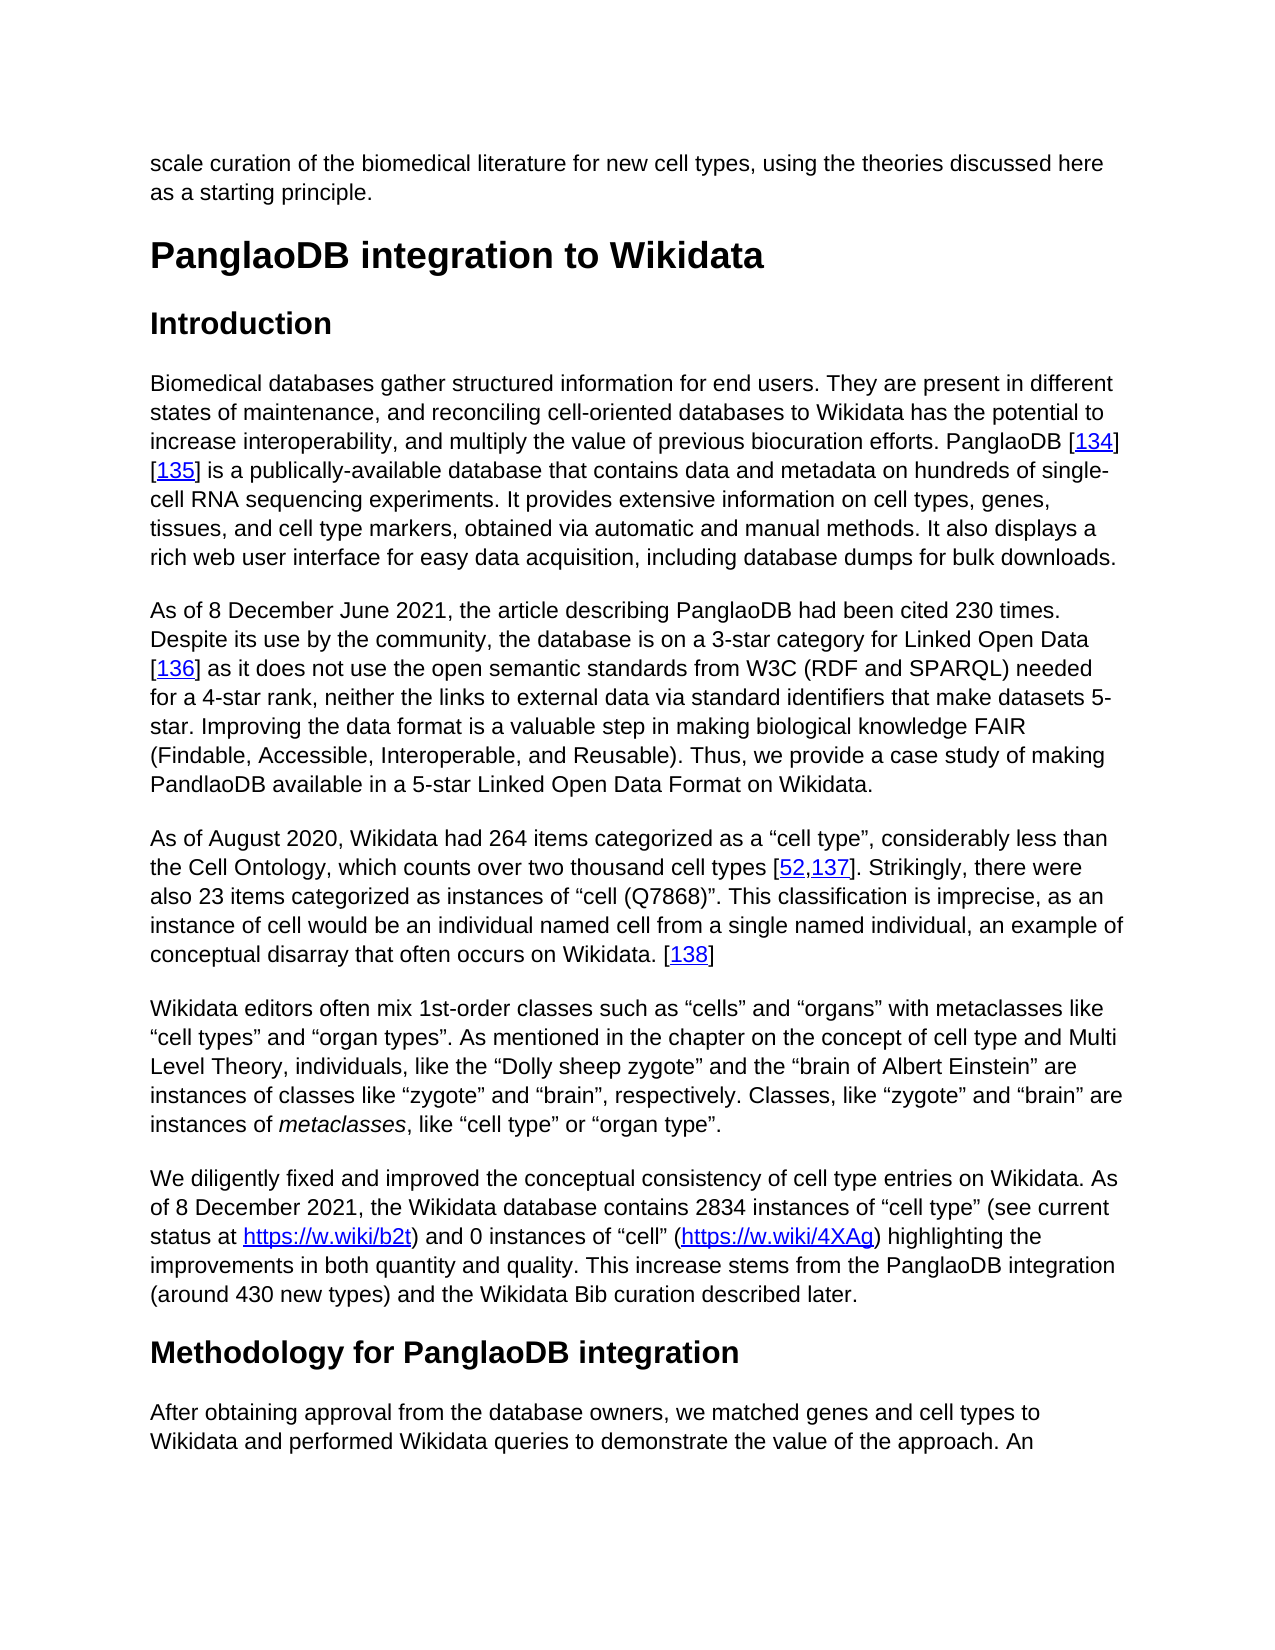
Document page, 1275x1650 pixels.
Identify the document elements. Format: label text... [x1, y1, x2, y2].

text As of 8 December June 2021, the article describing PanglaoDB had been cited 230 times. Despite its use by the community, the database is on a 3-star category for Linked Open Data [136] as it does not use the open semantic standards from W3C (RDF and SPARQL) needed for a 4-star rank, neither the links to external data via standard identifiers that make datasets 5-star. Improving the data format is a valuable step in making biological knowledge FAIR (Findable, Accessible, Interoperable, and Reusable). Thus, we provide a case study of making PandlaoDB available in a 5-star Linked Open Data Format on Wikidata. [150, 597, 1125, 798]
text Biomedical databases gather structured information for end users. They are present in different states of maintenance, and reconciling cell-oriented databases to Wikidata has the potential to increase interoperability, and multiply the value of previous biocuration efforts. PanglaoDB [134] [135] is a publically-available database that contains data and metadata on hundreds of single-cell RNA sequencing experiments. It provides extensive information on cell types, genes, tissues, and cell type markers, obtained via automatic and manual methods. It also displays a rich web user interface for easy data acquisition, including database dumps for bulk downloads. [150, 370, 1125, 570]
text As of August 2020, Wikidata had 264 items categorized as a “cell type”, considerably less than the Cell Ontology, which counts over two thousand cell types [52,137]. Strikingly, there were also 23 items categorized as instances of “cell (Q7868)”. This classification is imprecise, as an instance of cell would be an individual named cell from a single named individual, an example of conceptual disarray that often occurs on Wikidata. [138] [150, 825, 1125, 967]
subtitle Methodology for PanglaoDB integration [150, 1334, 1125, 1371]
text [150, 150, 1125, 205]
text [150, 1399, 1125, 1454]
subtitle Introduction [150, 305, 1125, 341]
subtitle PanglaoDB integration to Wikidata [150, 233, 1125, 276]
text Wikidata editors often mix 1st-order classes such as “cells” and “organs” with metaclasses like “cell types” and “organ types”. As mentioned in the chapter on the concept of cell type and Multi Level Theory, individuals, like the “Dolly sheep zygote” and the “brain of Albert Einstein” are instances of classes like “zygote” and “brain”, respectively. Classes, like “zygote” and “brain” are instances of metaclasses, like “cell type” or “organ type”. [150, 995, 1125, 1137]
text We diligently fixed and improved the conceptual consistency of cell type entries on Wikidata. As of 8 December 2021, the Wikidata database contains 2834 instances of “cell type” (see current status at https://w.wiki/b2t) and 0 instances of “cell” (https://w.wiki/4XAg) highlighting the improvements in both quantity and quality. This increase stems from the PanglaoDB integration (around 430 new types) and the Wikidata Bib curation described later. [150, 1165, 1125, 1307]
